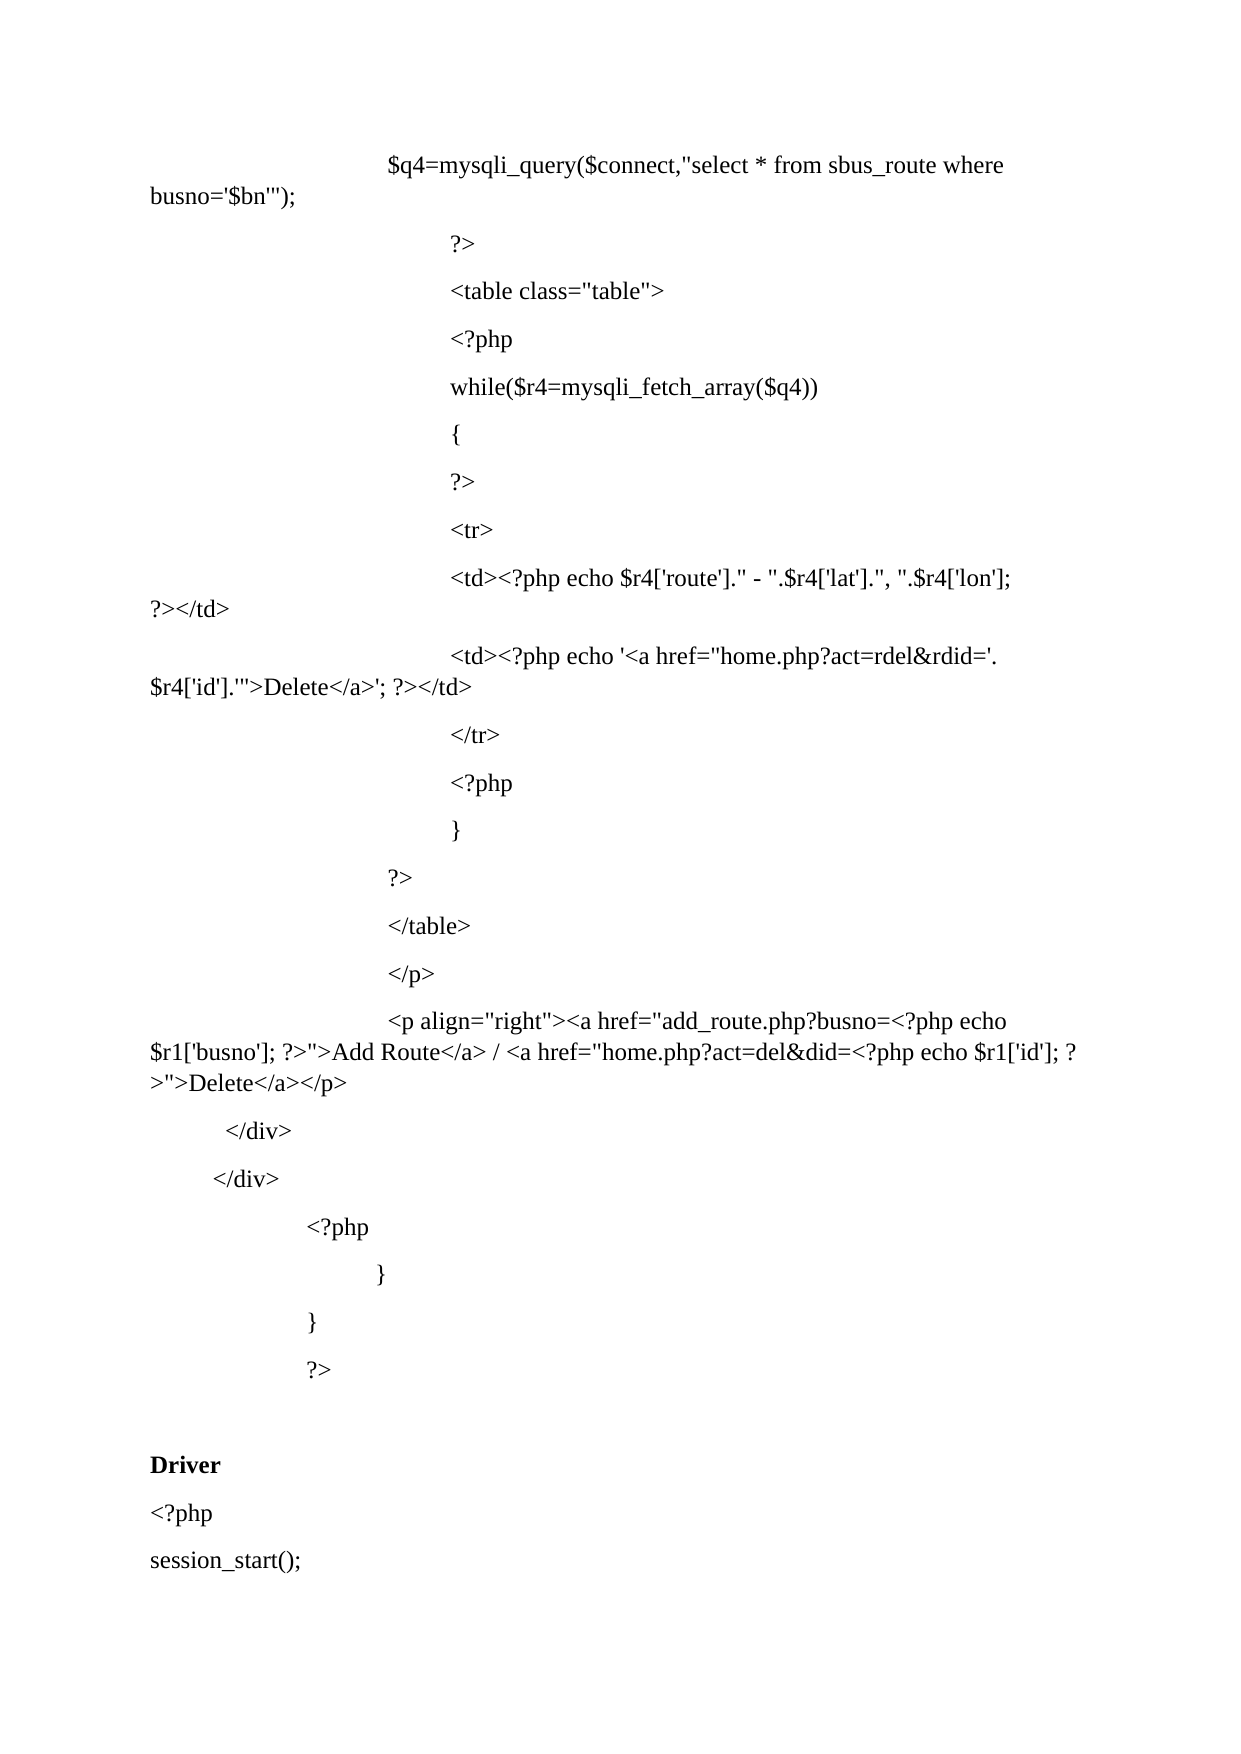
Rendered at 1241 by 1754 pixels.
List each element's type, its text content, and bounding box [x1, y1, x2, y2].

text while($r4=mysqli_fetch_array($q4)) [150, 372, 1090, 401]
text <?php [150, 1498, 1090, 1527]
text <?php [150, 324, 1090, 353]
text session_start(); [150, 1546, 1090, 1574]
text <table class="table"> [150, 276, 1090, 305]
text ?> [150, 467, 1090, 496]
text } [150, 1307, 1090, 1336]
text ?> [150, 863, 1090, 892]
text $q4=mysqli_query($connect,"select * from sbus_route where busno='$bn'"); [150, 150, 1090, 210]
text <td><?php echo $r4['route']." - ".$r4['lat'].", ".$r4['lon']; ?></td> [150, 563, 1090, 622]
text <p align="right"><a href="add_route.php?busno=<?php echo $r1['busno']; ?>">Add Route</a> / <a href="home.php?act=del&did=<?php echo $r1['id']; ?>">Delete</a></p> [150, 1006, 1090, 1097]
text </div> [150, 1164, 1090, 1193]
text ?> [150, 229, 1090, 257]
text ?> [150, 1355, 1090, 1383]
text <?php [150, 1212, 1090, 1240]
text } [150, 816, 1090, 844]
text } [150, 1259, 1090, 1288]
text </tr> [150, 720, 1090, 749]
text <td><?php echo '<a href="home.php?act=rdel&rdid='.$r4['id'].'">Delete</a>'; ?></td> [150, 641, 1090, 701]
text </div> [150, 1116, 1090, 1145]
text </p> [150, 959, 1090, 987]
text { [150, 419, 1090, 448]
text </table> [150, 911, 1090, 940]
text <?php [150, 768, 1090, 797]
text <tr> [150, 515, 1090, 544]
text Driver [150, 1450, 1090, 1479]
